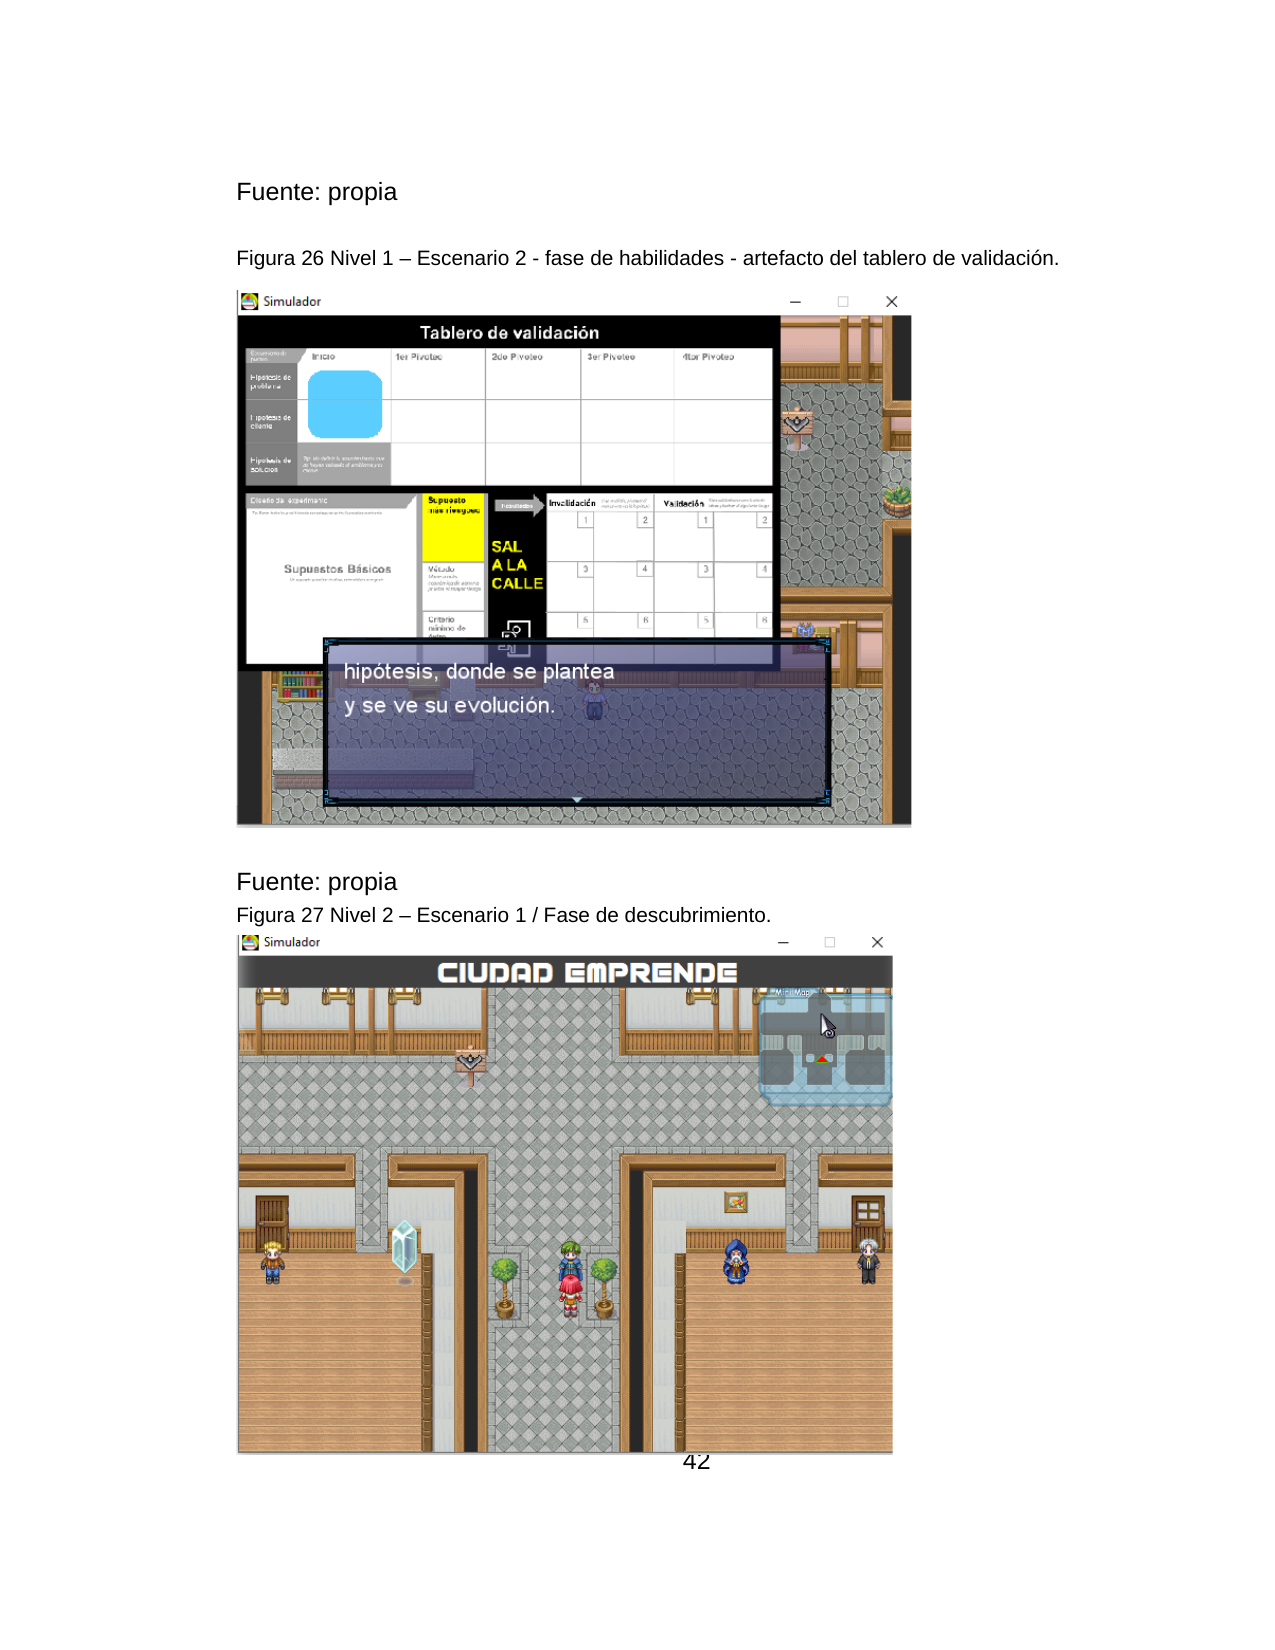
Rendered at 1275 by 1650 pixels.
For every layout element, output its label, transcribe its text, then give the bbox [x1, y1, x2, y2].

picture [236, 290, 912, 828]
text Fuente: propia [236, 867, 1157, 896]
text Figura 26 Nivel 1 – Escenario 2 - fase de habilidades - artefacto del tablero de validación. [236, 245, 1157, 269]
text Fuente: propia [236, 177, 1157, 206]
picture [236, 935, 893, 1455]
